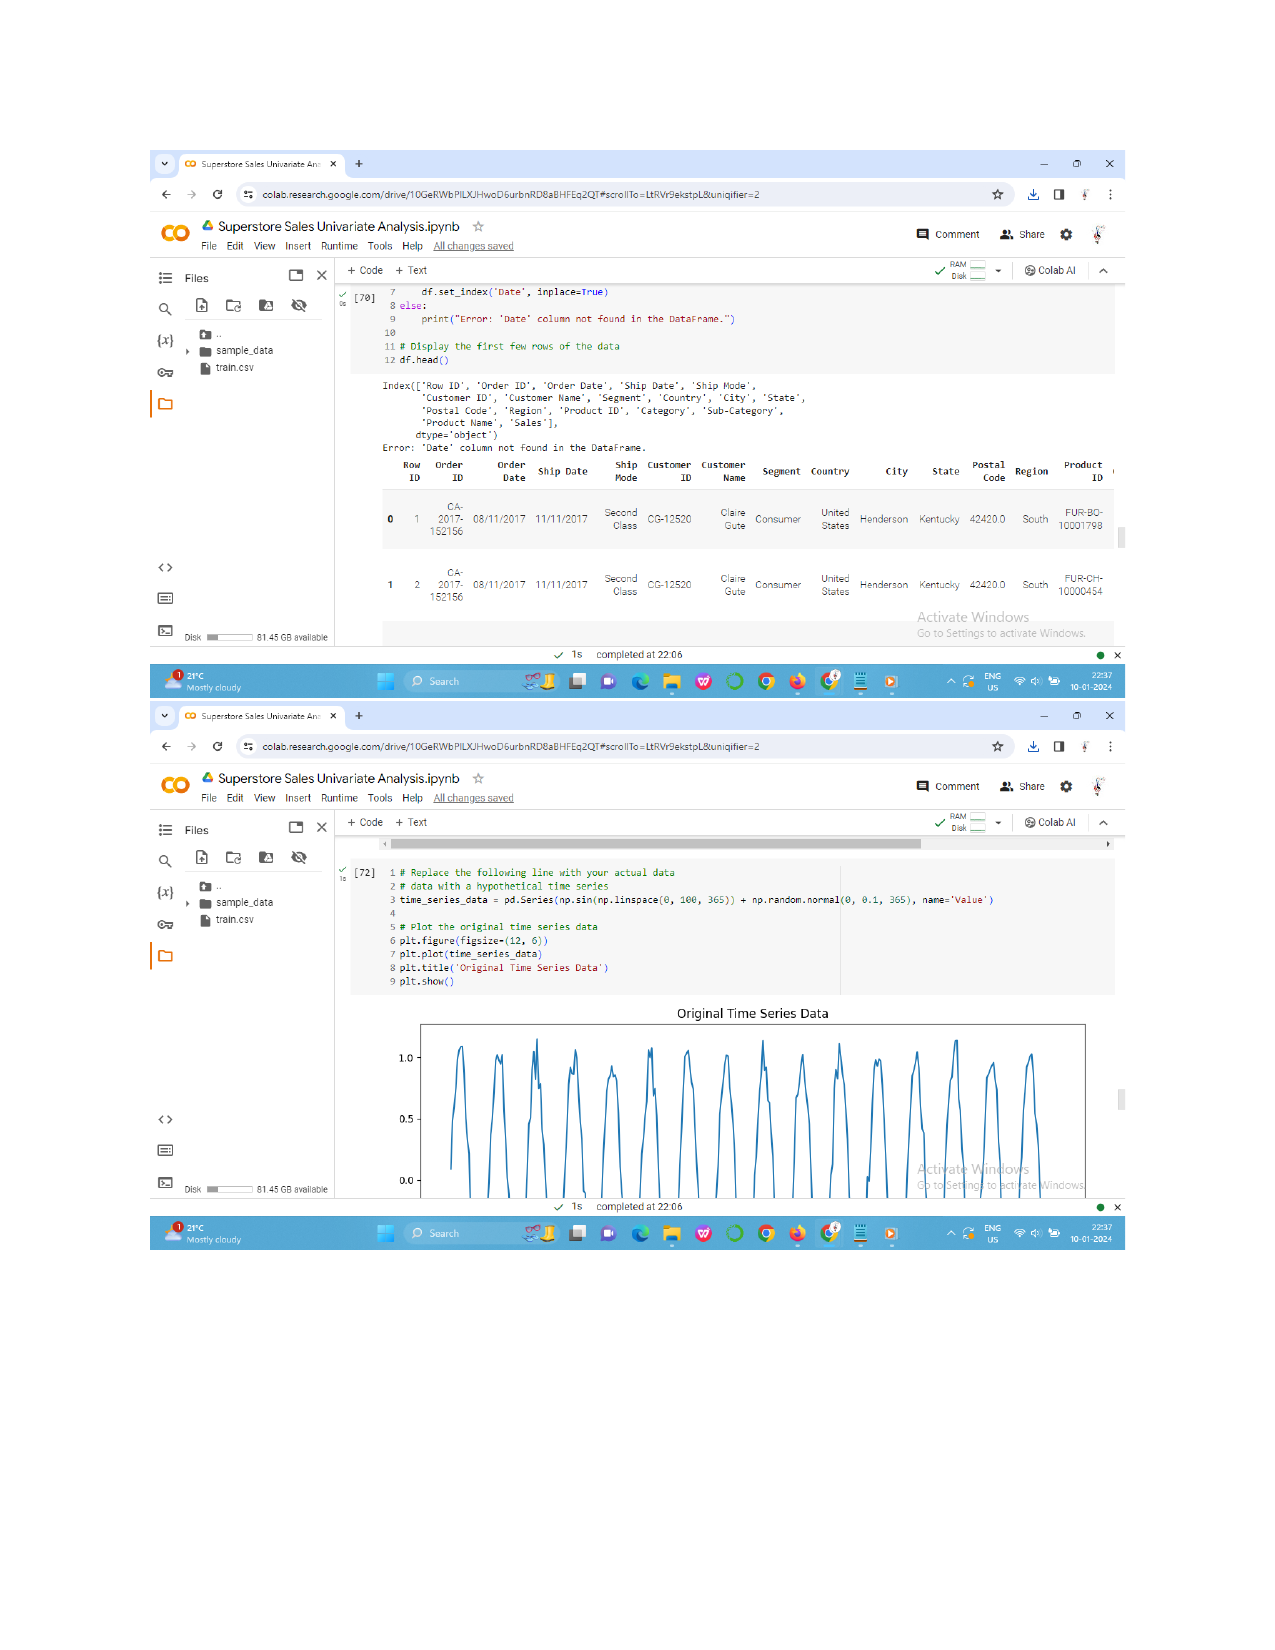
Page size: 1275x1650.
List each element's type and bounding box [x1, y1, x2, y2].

picture [150, 150, 1125, 698]
picture [150, 701, 1125, 1250]
